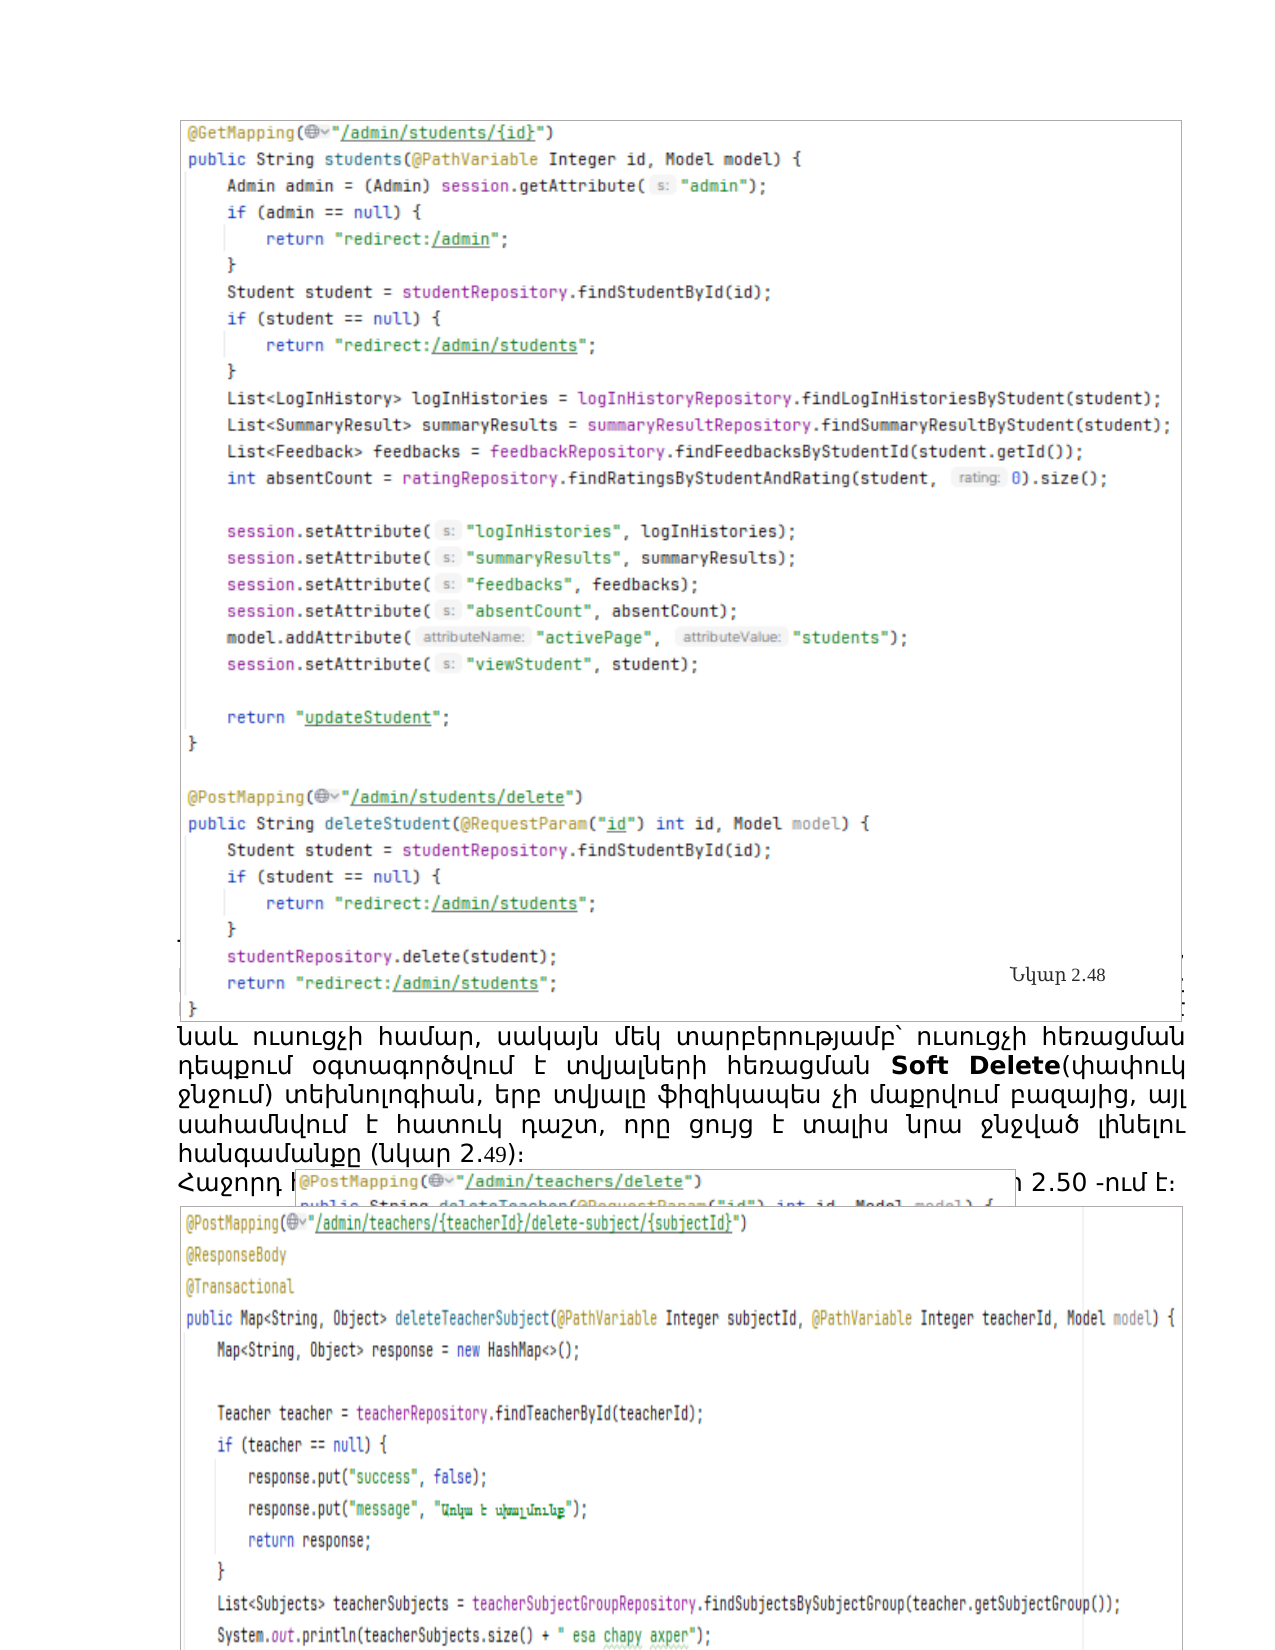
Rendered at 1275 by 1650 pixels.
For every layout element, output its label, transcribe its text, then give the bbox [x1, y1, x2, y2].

text Նկար 2․48 -ում պատկերված է կոնկրետ ուսանողի տվյալների էջի բեռնումը, իսկ դրան հաջորդում է ուսանողի տվյալների հեռացման ալգորիթմը։ Այն ինչ դիտարկվեց ադմին-ուսանող ֆունկցիոնալության շրջանակներում, առկա է նաև ուսուցչի համար, սակայն մեկ տարբերությամբ՝ ուսուցչի հեռացման դեպքում օգտագործվում է տվյալների հեռացման Soft Delete(փափուկ ջնջում) տեխնոլոգիան, երբ տվյալը ֆիզիկապես չի մաքրվում բազայից, այլ սահամնվում է հատուկ դաշտ, որը ցույց է տալիս նրա ջնջված լինելու հանգամանքը (նկար 2․49)։ [177, 935, 1186, 1168]
picture [181, 121, 1181, 1021]
picture [181, 1207, 1182, 1650]
text Հաջորդ հետաքրքիր մեթոդը, որն արժանի է դիտարկման՝ նկար 2․50 -ում է։ [1016, 1168, 1186, 1197]
picture [296, 1170, 1015, 1206]
